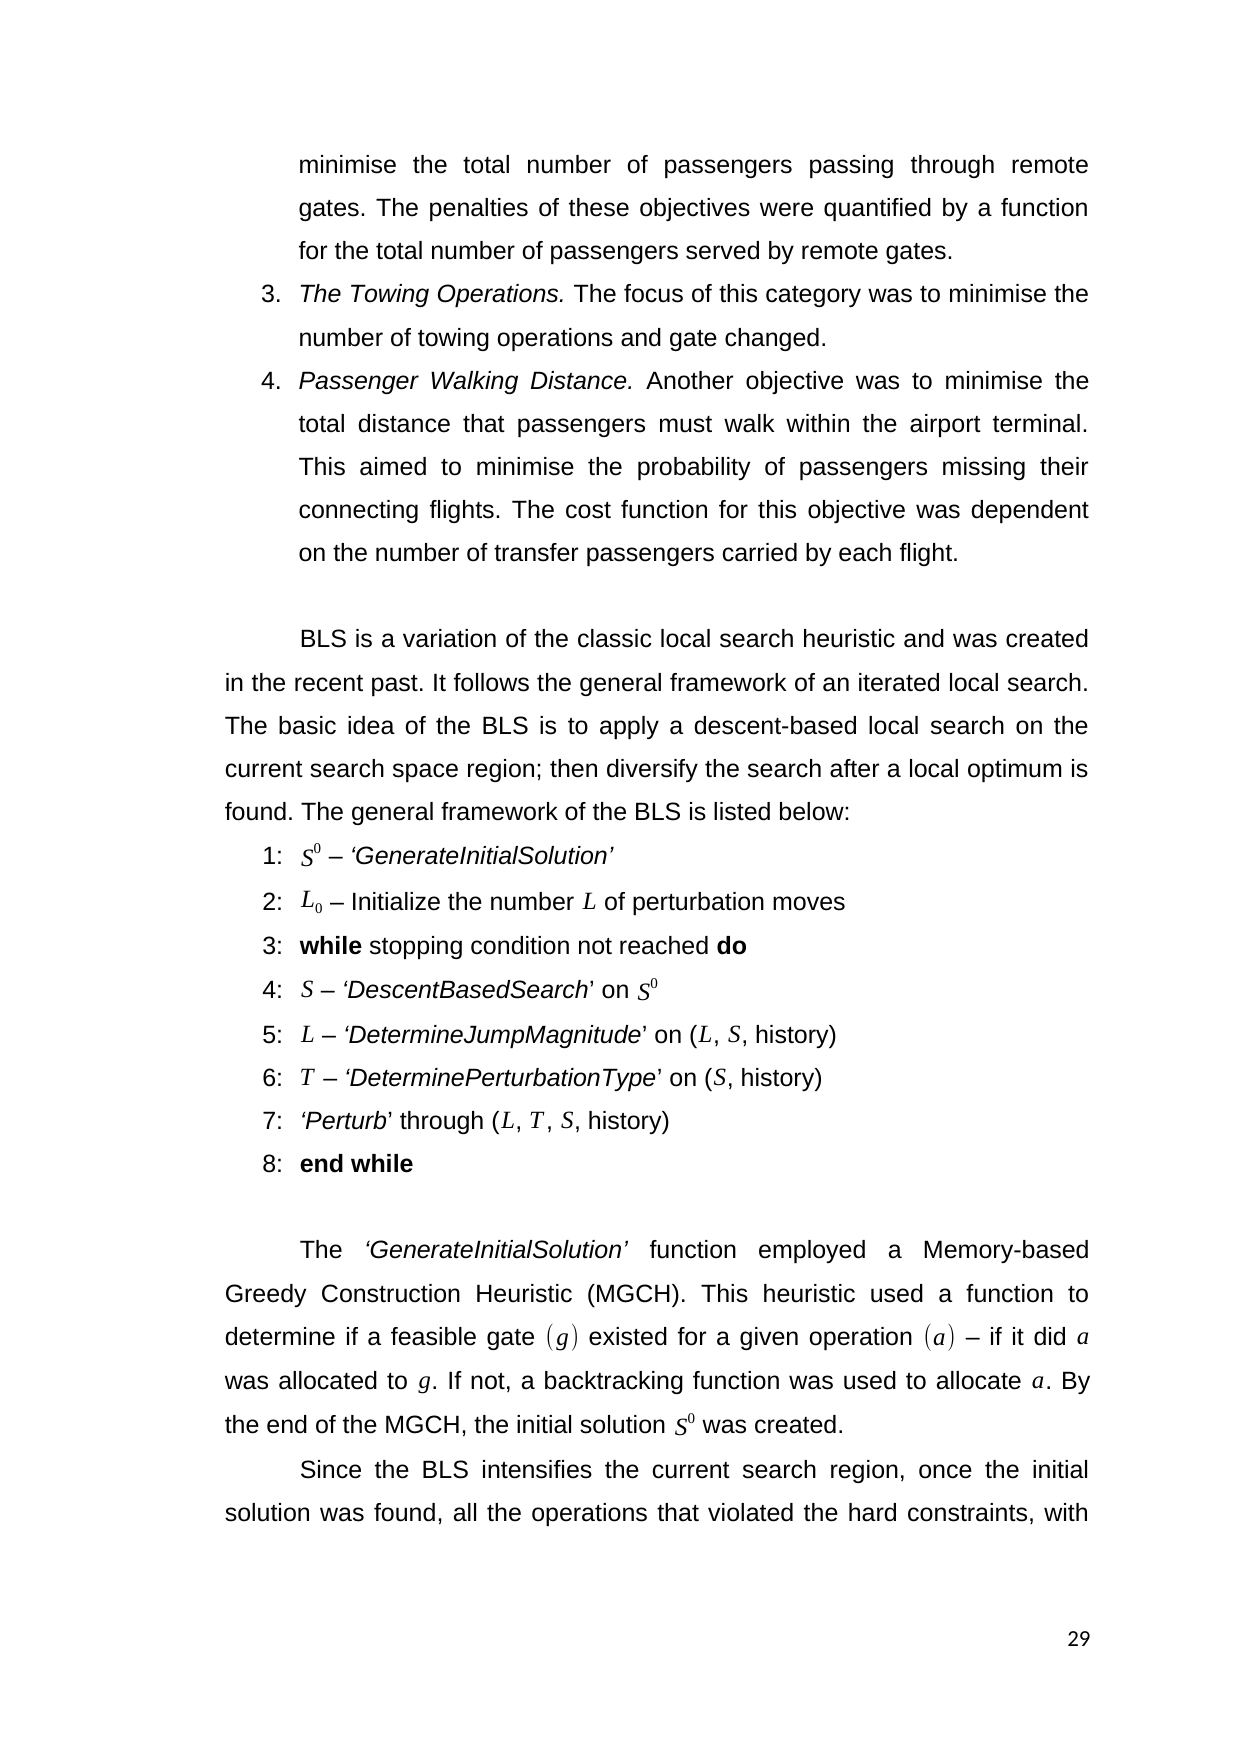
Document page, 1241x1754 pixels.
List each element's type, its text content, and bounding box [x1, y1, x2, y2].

text 3: while stopping condition not reached do [224, 931, 1090, 960]
text 7: ‘Perturb’ through (, , , history) [224, 1106, 1090, 1135]
list Passenger Walking Distance. Another objective was to minimise the total distance that passengers must walk within the airport terminal. This aimed to minimise the probability of passengers missing their connecting flights. The cost function for this objective was dependent on the number of transfer passengers carried by each flight. [261, 366, 1090, 567]
text 5: – ‘DetermineJumpMagnitude’ on (, , history) [262, 1020, 1090, 1049]
text 1: – ‘GenerateInitialSolution’ [262, 840, 1090, 871]
text 6: – ‘DeterminePerturbationType’ on (, history) [224, 1063, 1090, 1092]
text 8: end while [224, 1149, 1090, 1178]
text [224, 1455, 1090, 1527]
text 2: – Initialize the number of perturbation moves [224, 886, 1090, 917]
list The Towing Operations. The focus of this category was to minimise the number of towing operations and gate changed. [261, 279, 1090, 351]
text BLS is a variation of the classic local search heuristic and was created in the recent past. It follows the general framework of an iterated local search. The basic idea of the BLS is to apply a descent-based local search on the current search space region; then diversify the search after a local optimum is found. The general framework of the BLS is listed below: [224, 624, 1090, 826]
text The ‘GenerateInitialSolution’ function employed a Memory-based Greedy Construction Heuristic (MGCH). This heuristic used a function to determine if a feasible gate existed for a given operation – if it did was allocated to . If not, a backtracking function was used to allocate . By the end of the MGCH, the initial solution was created. [224, 1236, 1090, 1440]
text 4: – ‘DescentBasedSearch’ on [224, 974, 1090, 1006]
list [261, 150, 1090, 265]
